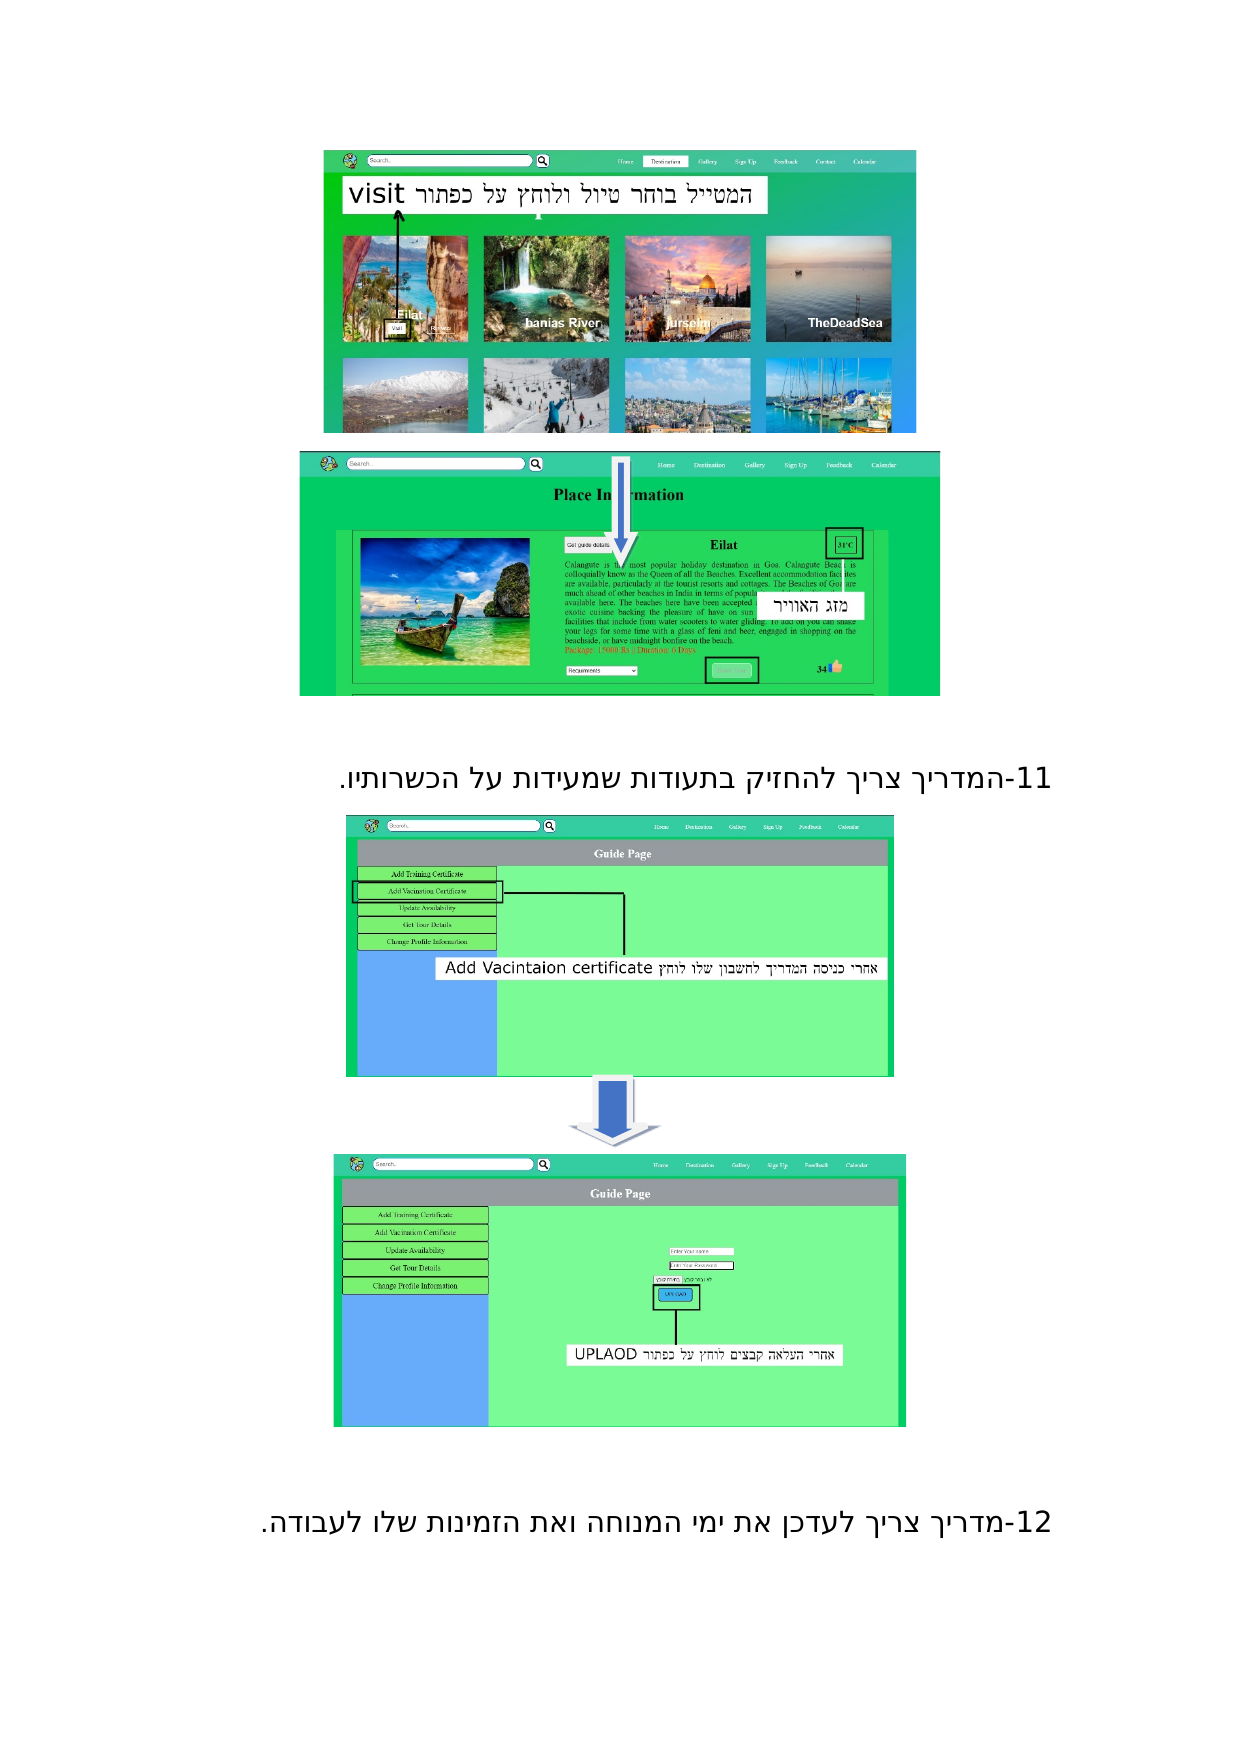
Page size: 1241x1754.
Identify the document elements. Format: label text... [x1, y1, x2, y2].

picture [299, 451, 941, 696]
picture [333, 1154, 907, 1427]
text 11-המדריך צריך להחזיק בתעודות שמעידות על הכשרותיו. [187, 762, 1053, 796]
picture [346, 815, 894, 1077]
picture [323, 150, 917, 433]
text 12-מדריך צריך לעדכן את ימי המנוחה ואת הזמינות שלו לעבודה. [187, 1505, 1053, 1539]
